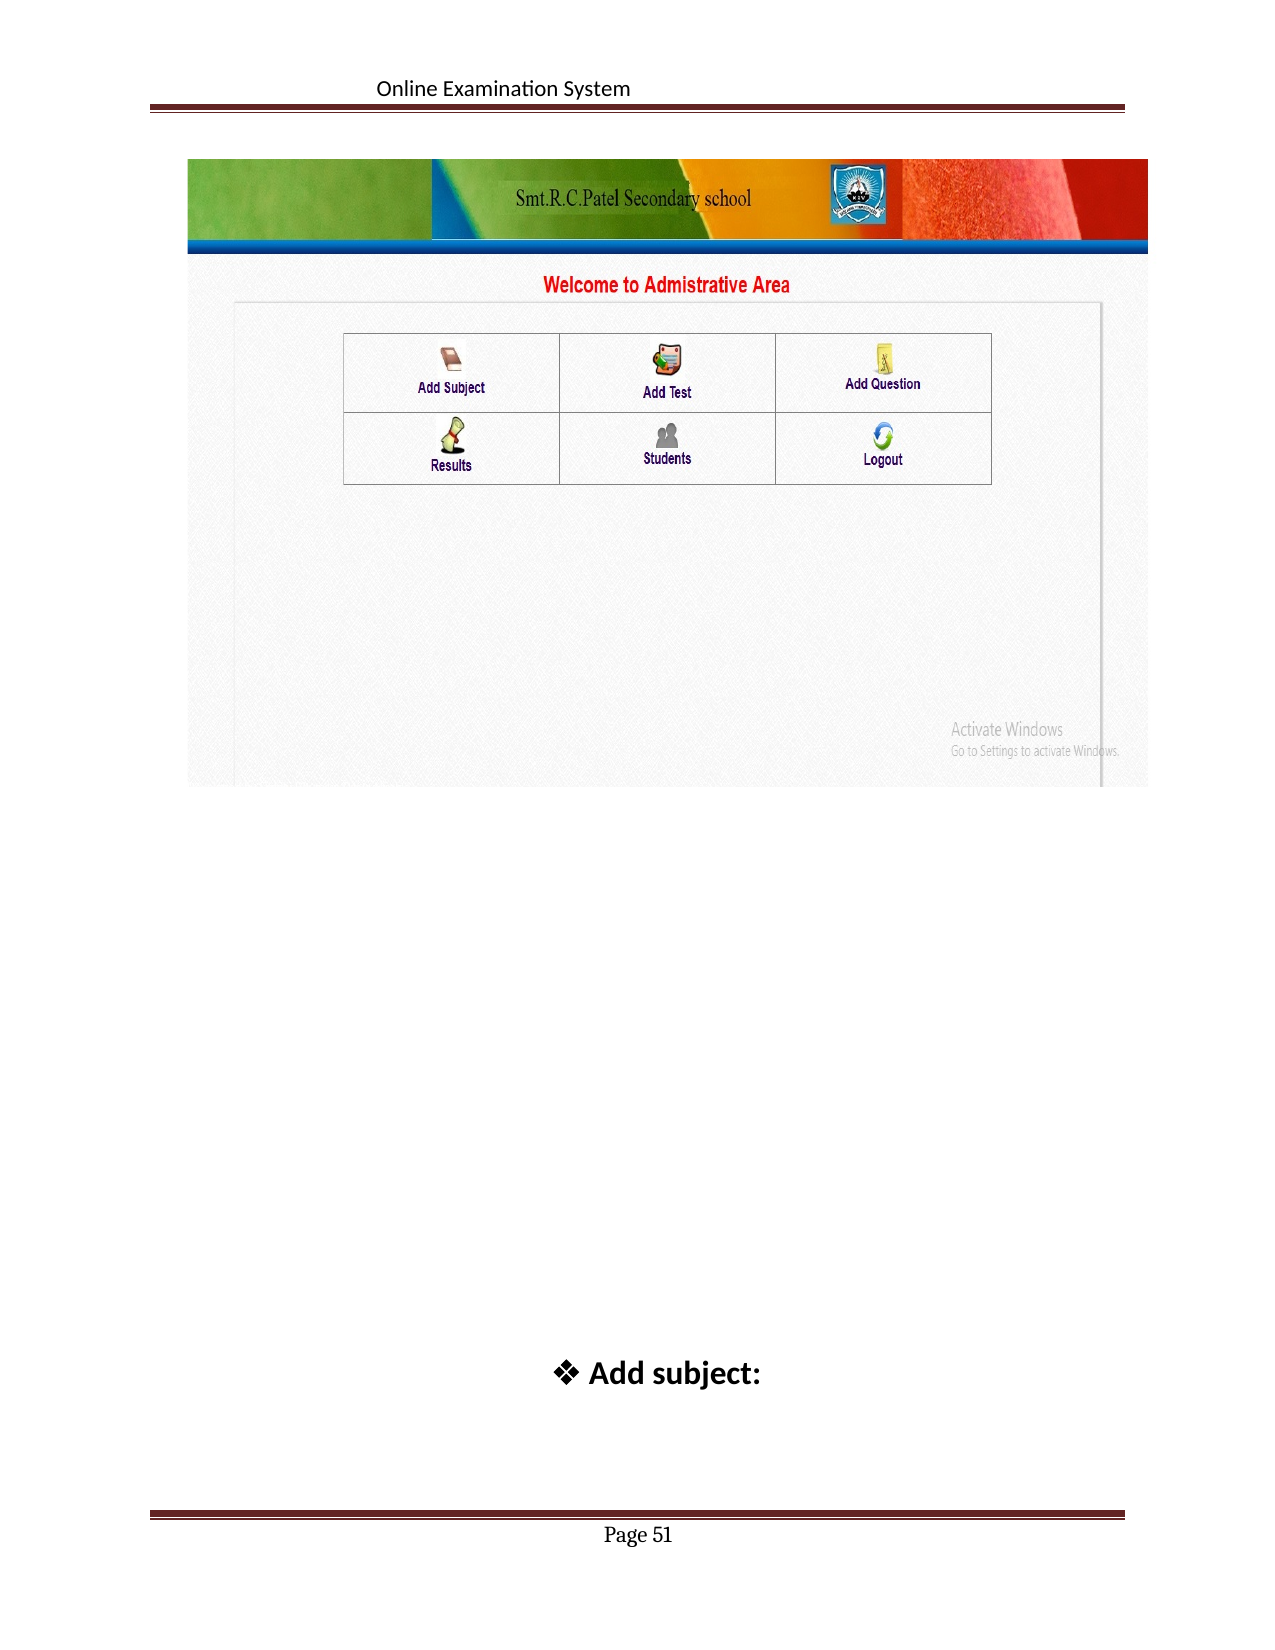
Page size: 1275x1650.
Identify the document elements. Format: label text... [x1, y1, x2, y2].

picture [187, 159, 1163, 787]
list Add subject: [187, 1352, 1125, 1392]
